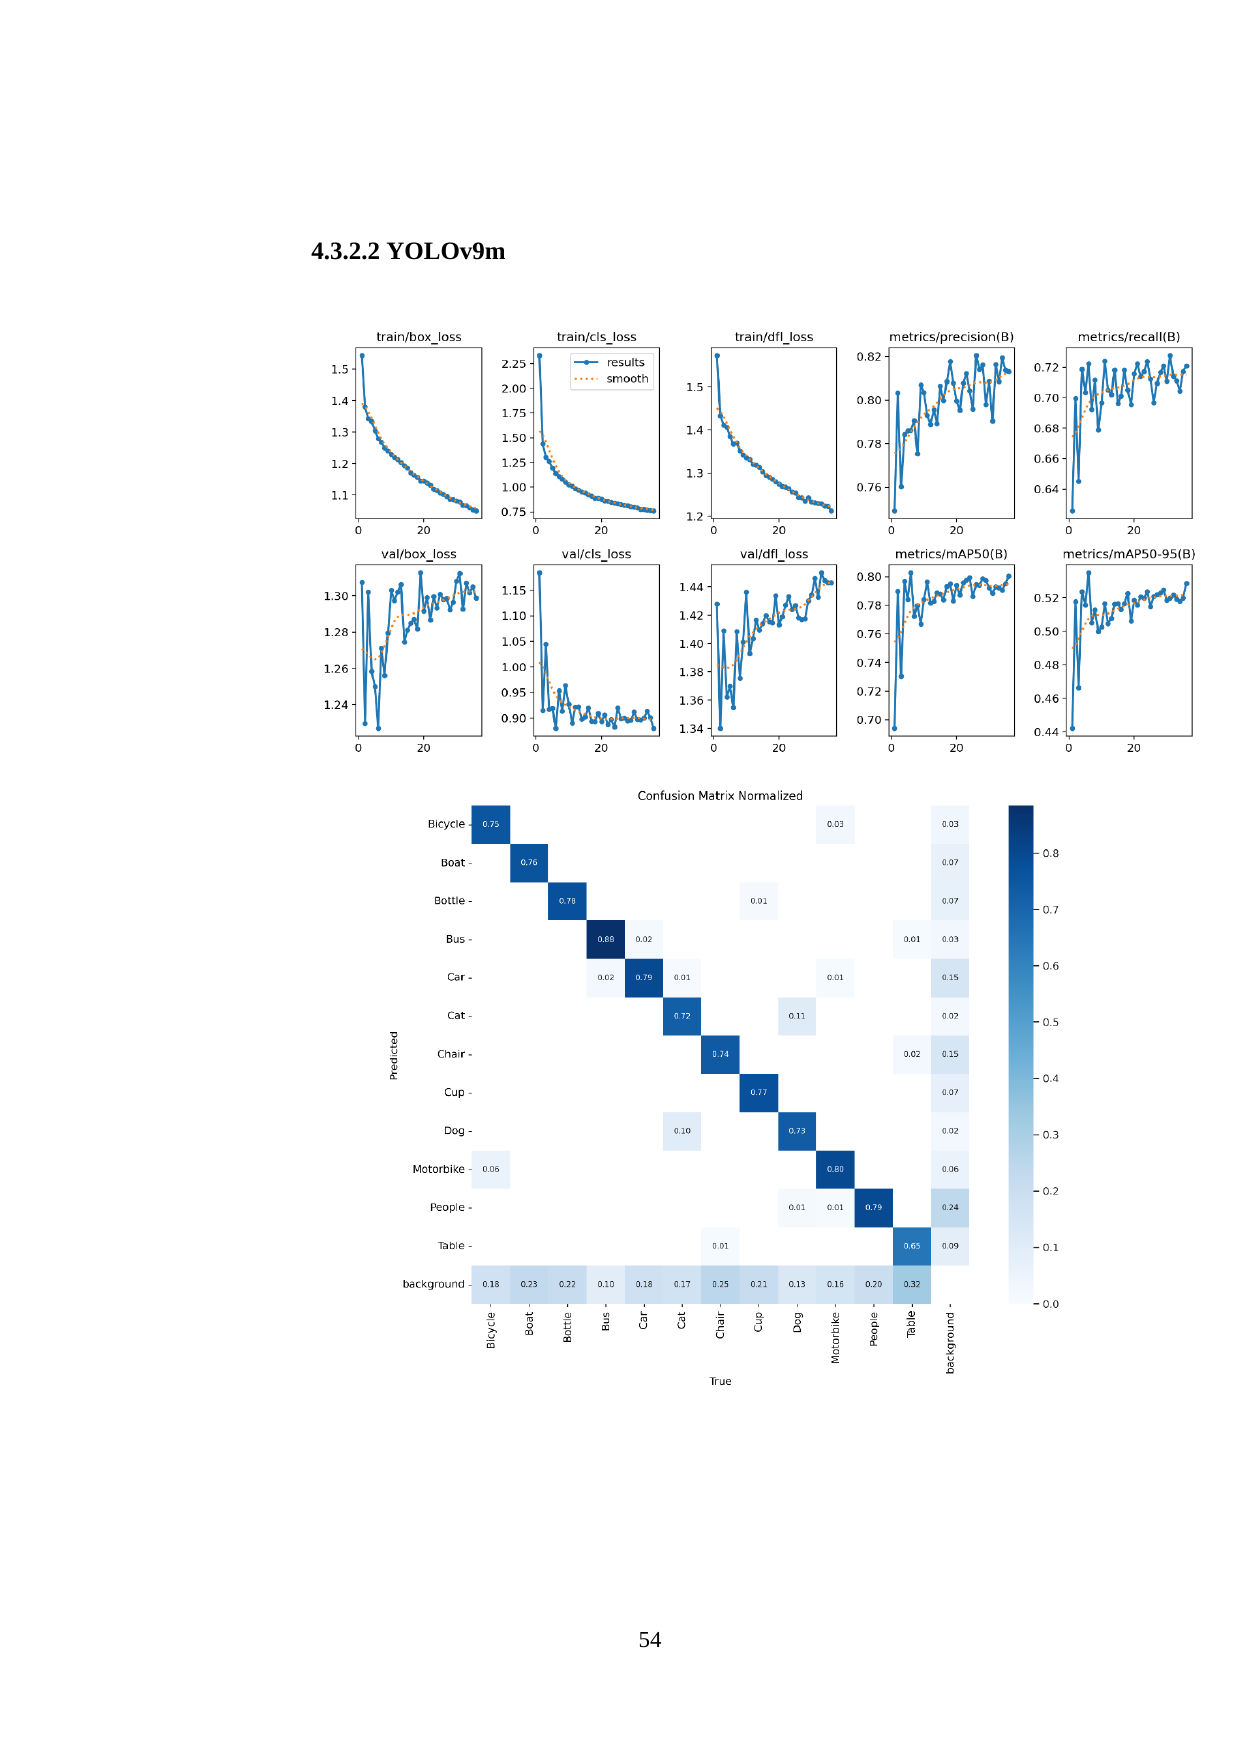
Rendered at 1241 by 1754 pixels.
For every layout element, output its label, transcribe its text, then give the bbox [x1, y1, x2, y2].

text 4.3.2.2 YOLOv9m [311, 236, 1063, 265]
picture [311, 320, 1204, 766]
picture [311, 778, 1138, 1399]
